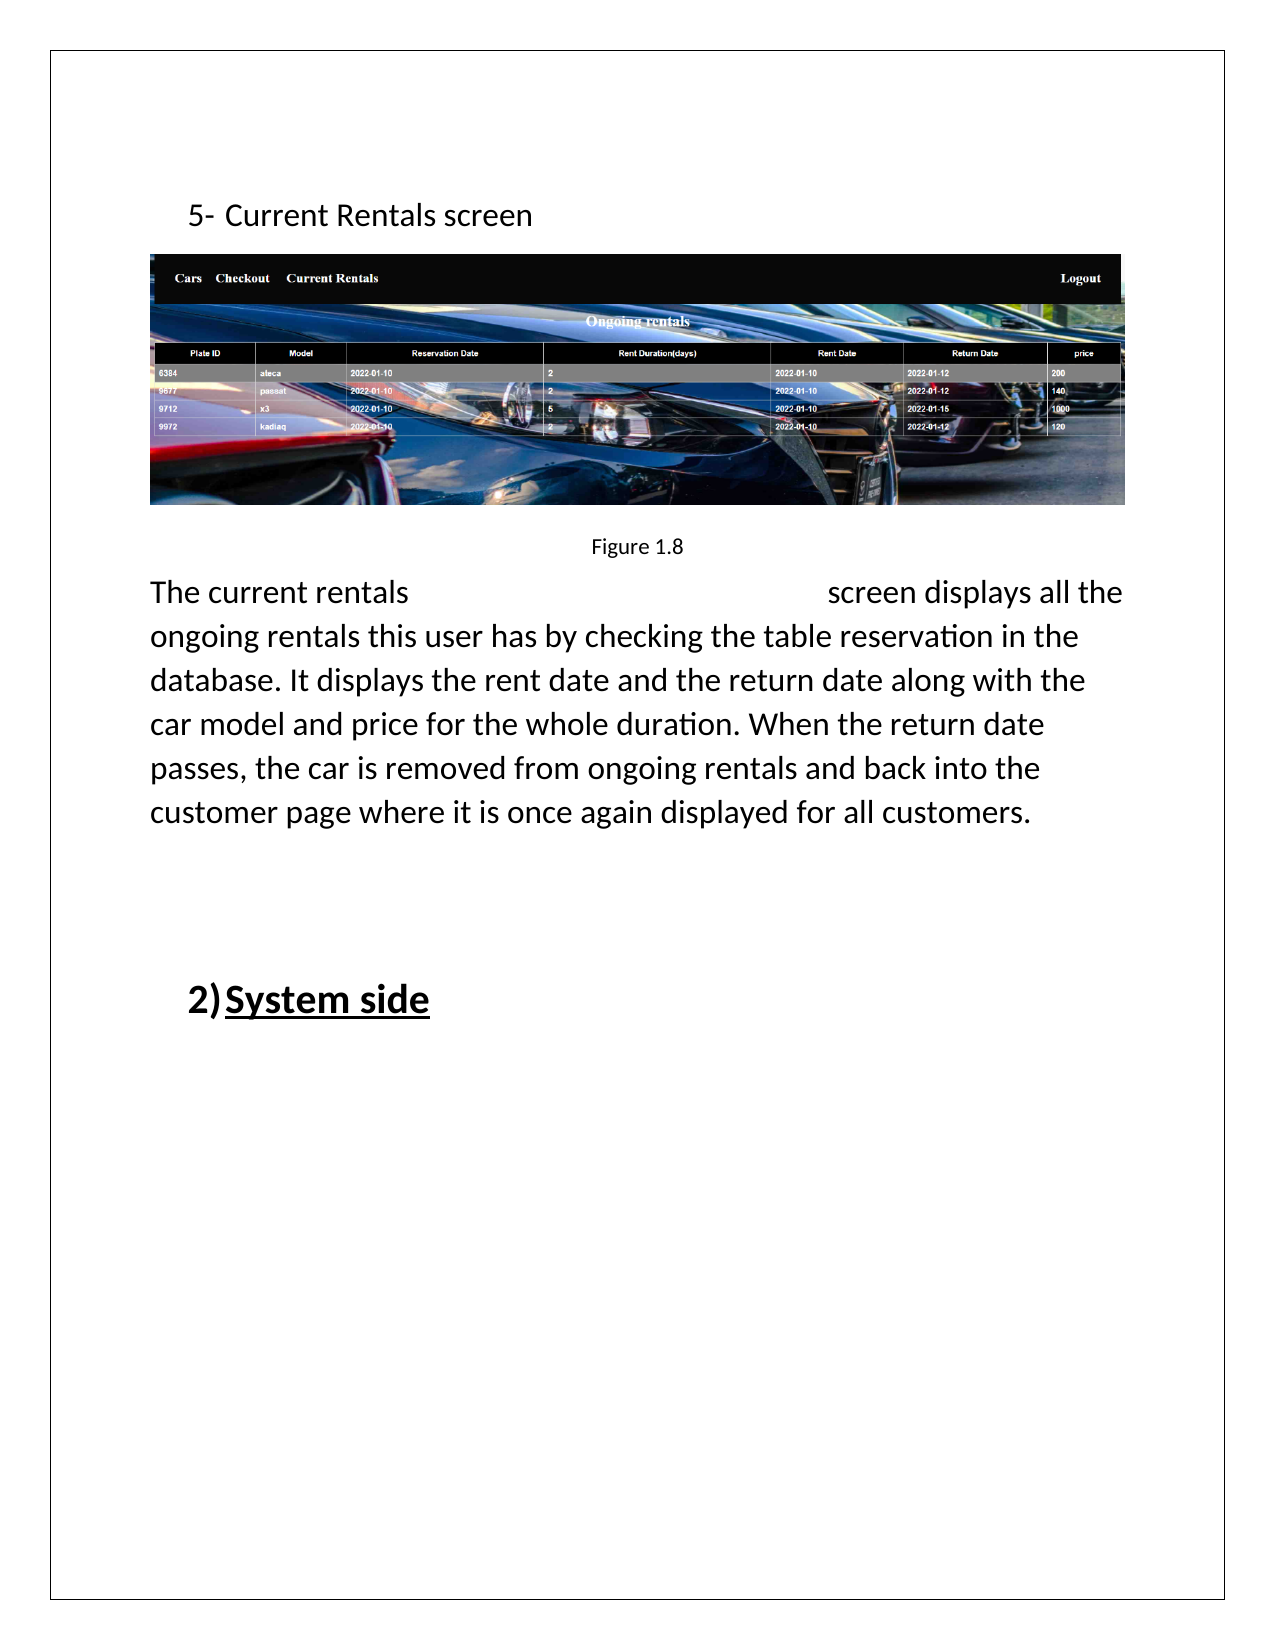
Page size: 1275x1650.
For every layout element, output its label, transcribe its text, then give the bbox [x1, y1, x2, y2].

text The current rentals screen displays all the ongoing rentals this user has by checking the table reservation in the database. It displays the rent date and the return date along with the car model and price for the whole duration. When the return date passes, the car is removed from ongoing rentals and back into the customer page where it is once again displayed for all customers. [150, 571, 1125, 831]
list Current Rentals screen [187, 194, 1125, 235]
picture [150, 254, 1125, 505]
list System side [187, 973, 1125, 1023]
